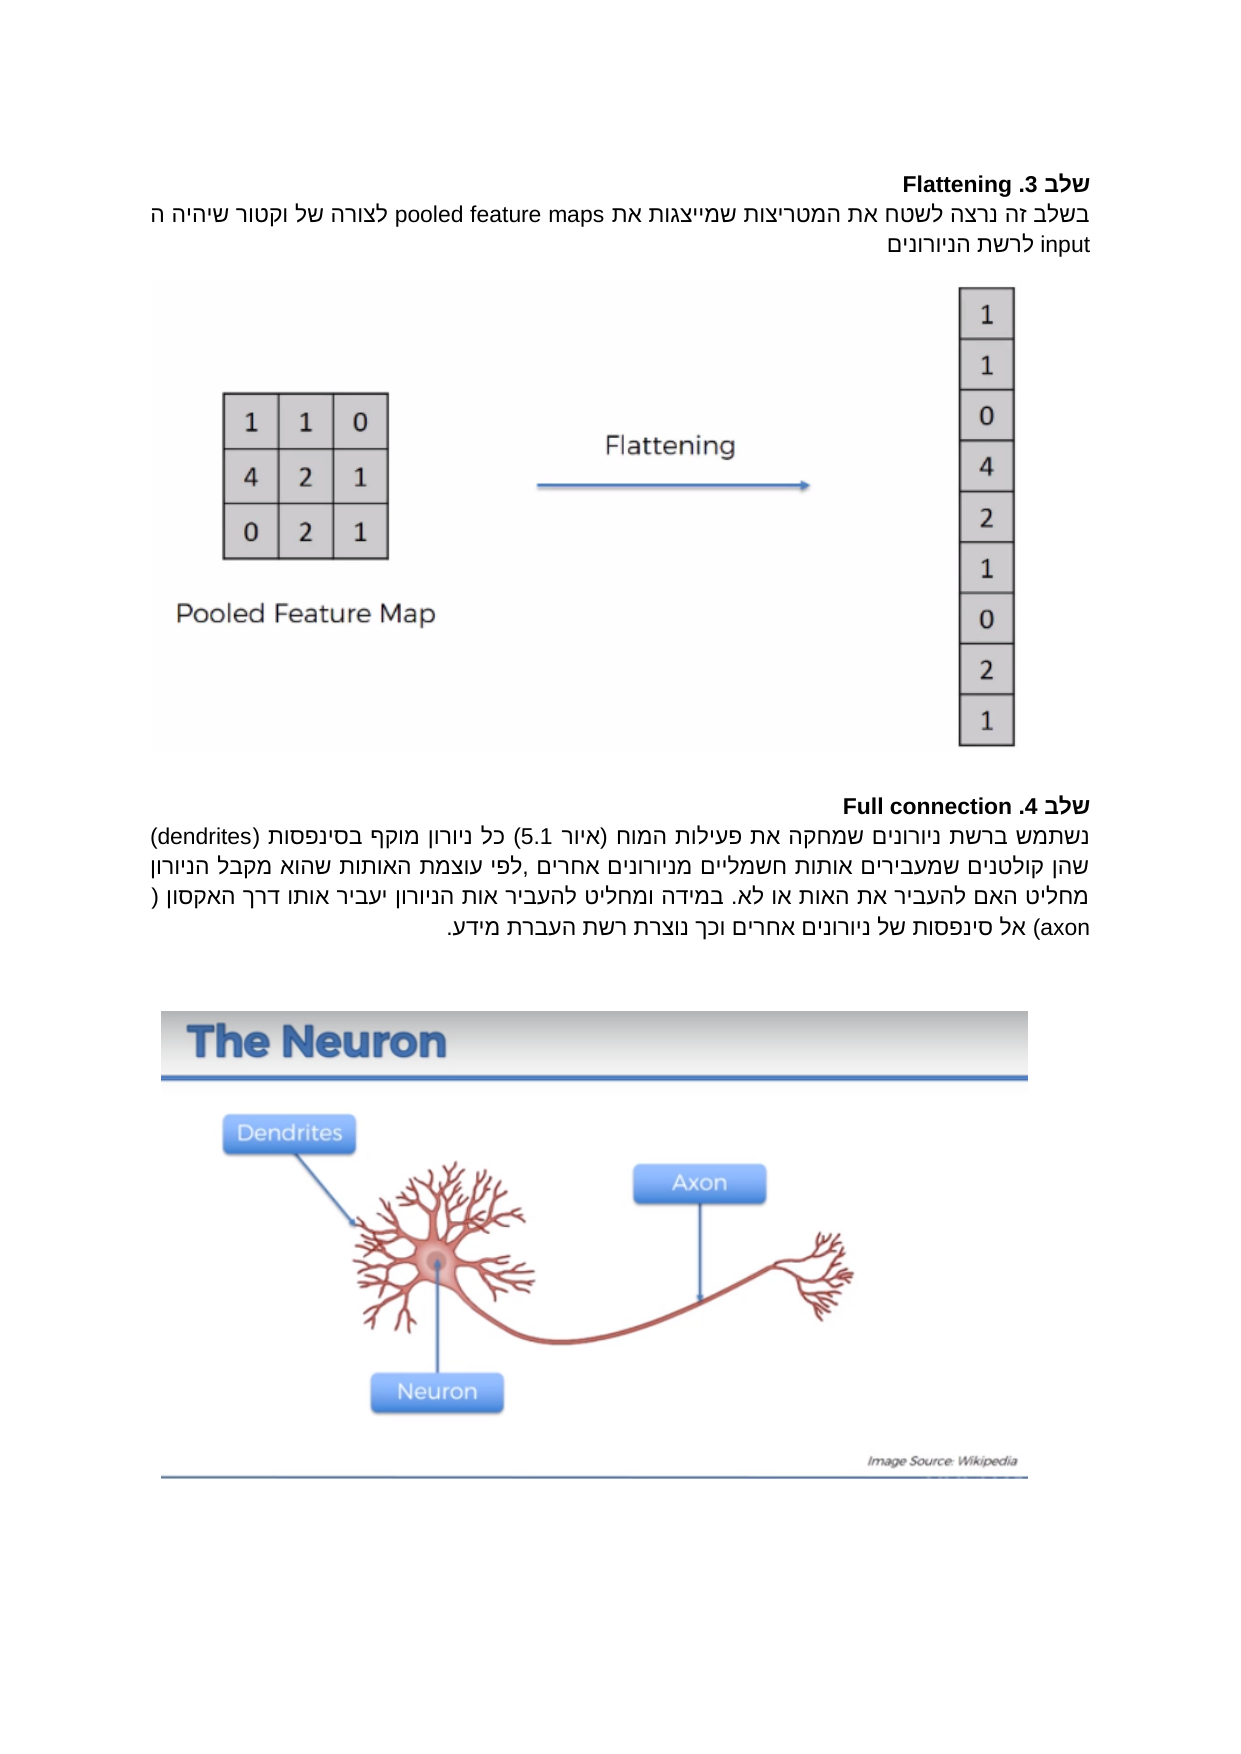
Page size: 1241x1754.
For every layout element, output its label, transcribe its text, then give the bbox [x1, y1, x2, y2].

picture [153, 280, 1021, 751]
subtitle שלב 4. Full connection [150, 793, 1090, 819]
text נשתמש ברשת ניורונים שמחקה את פעילות המוח (איור 5.1) כל ניורון מוקף בסינפסות (dendrites) שהן קולטנים שמעבירים אותות חשמליים מניורונים אחרים ,לפי עוצמת האותות שהוא מקבל הניורון מחליט האם להעביר את האות או לא. במידה ומחליט להעביר אות הניורון יעביר אותו דרך האקסון (axon) אל סינפסות של ניורונים אחרים וכך נוצרת רשת העברת מידע. [150, 823, 1090, 940]
picture [161, 1011, 1028, 1479]
subtitle שלב 3. Flattening [150, 171, 1090, 197]
text בשלב זה נרצה לשטח את המטריצות שמייצגות את pooled feature maps לצורה של וקטור שיהיה הinput לרשת הניורונים [150, 201, 1090, 258]
